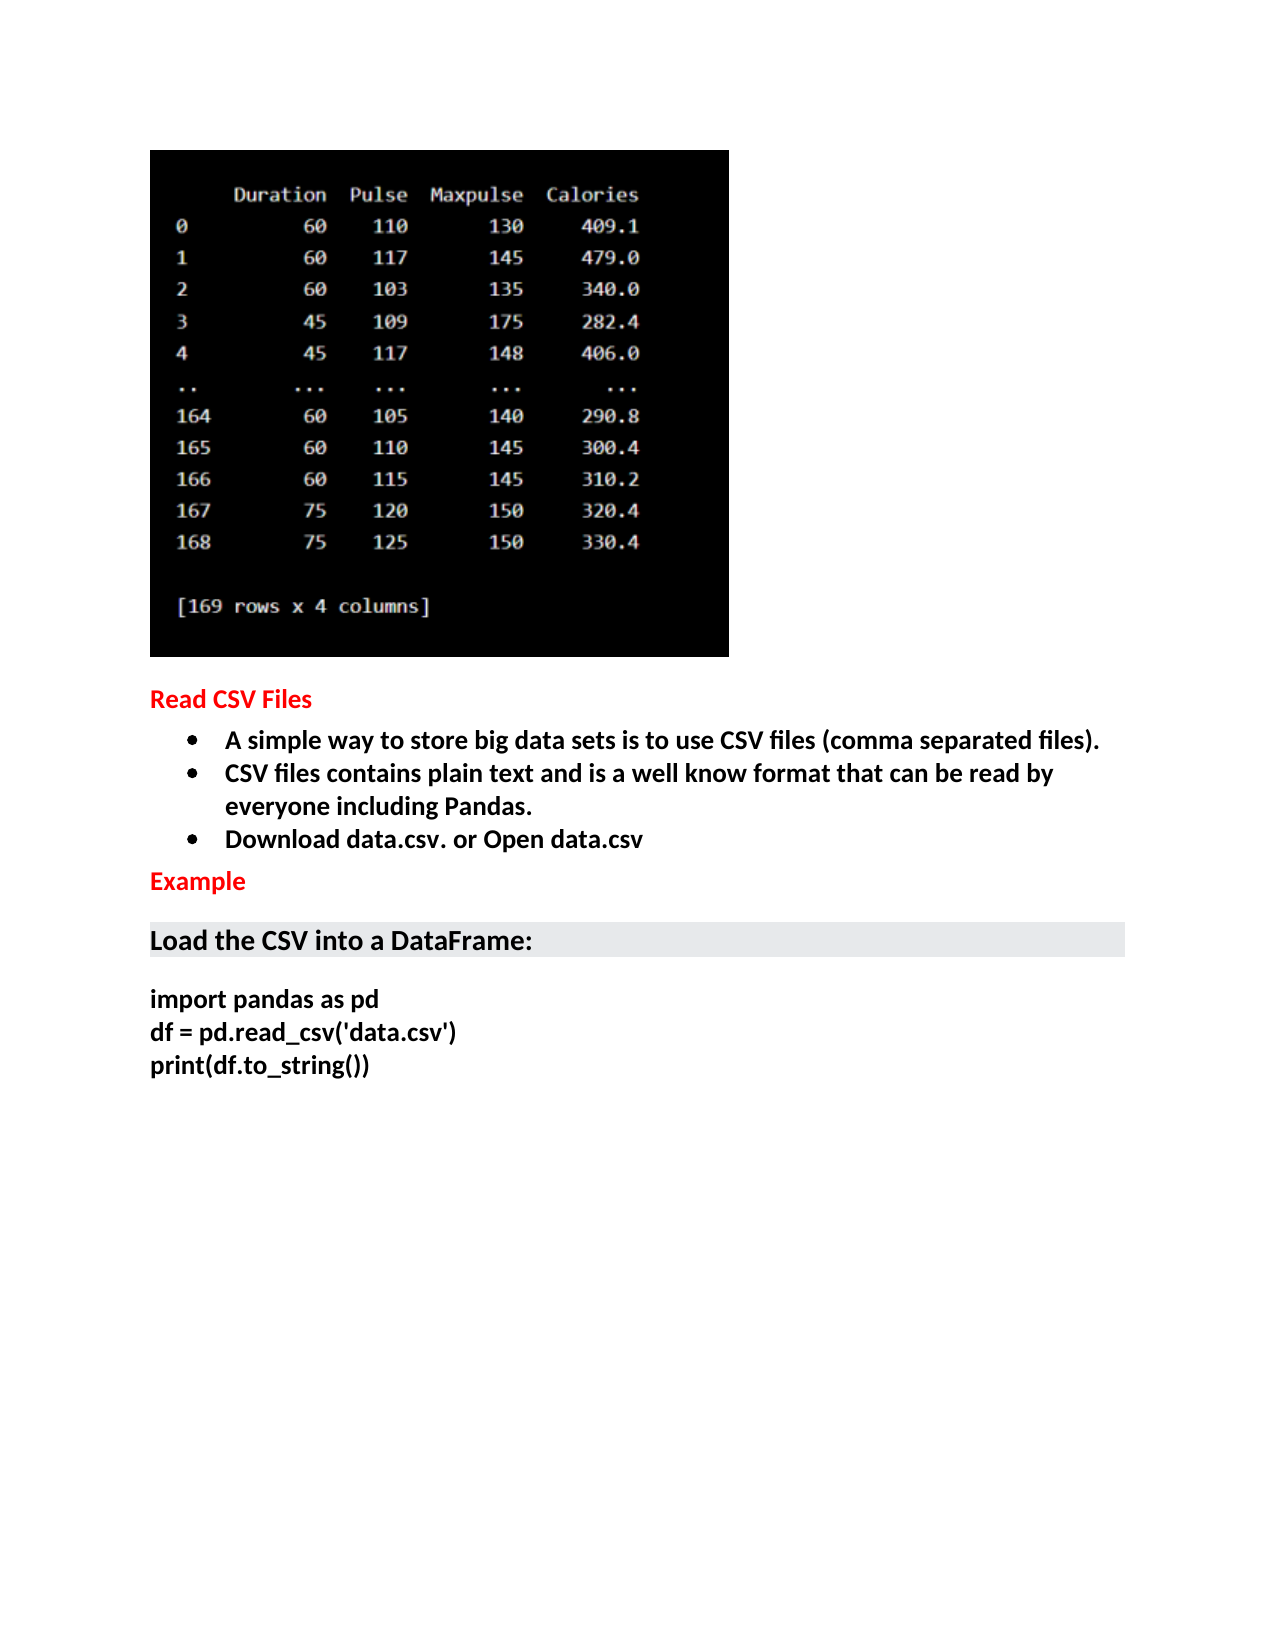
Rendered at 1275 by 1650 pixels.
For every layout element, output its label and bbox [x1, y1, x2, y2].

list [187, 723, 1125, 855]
picture [150, 150, 729, 657]
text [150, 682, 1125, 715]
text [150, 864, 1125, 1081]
